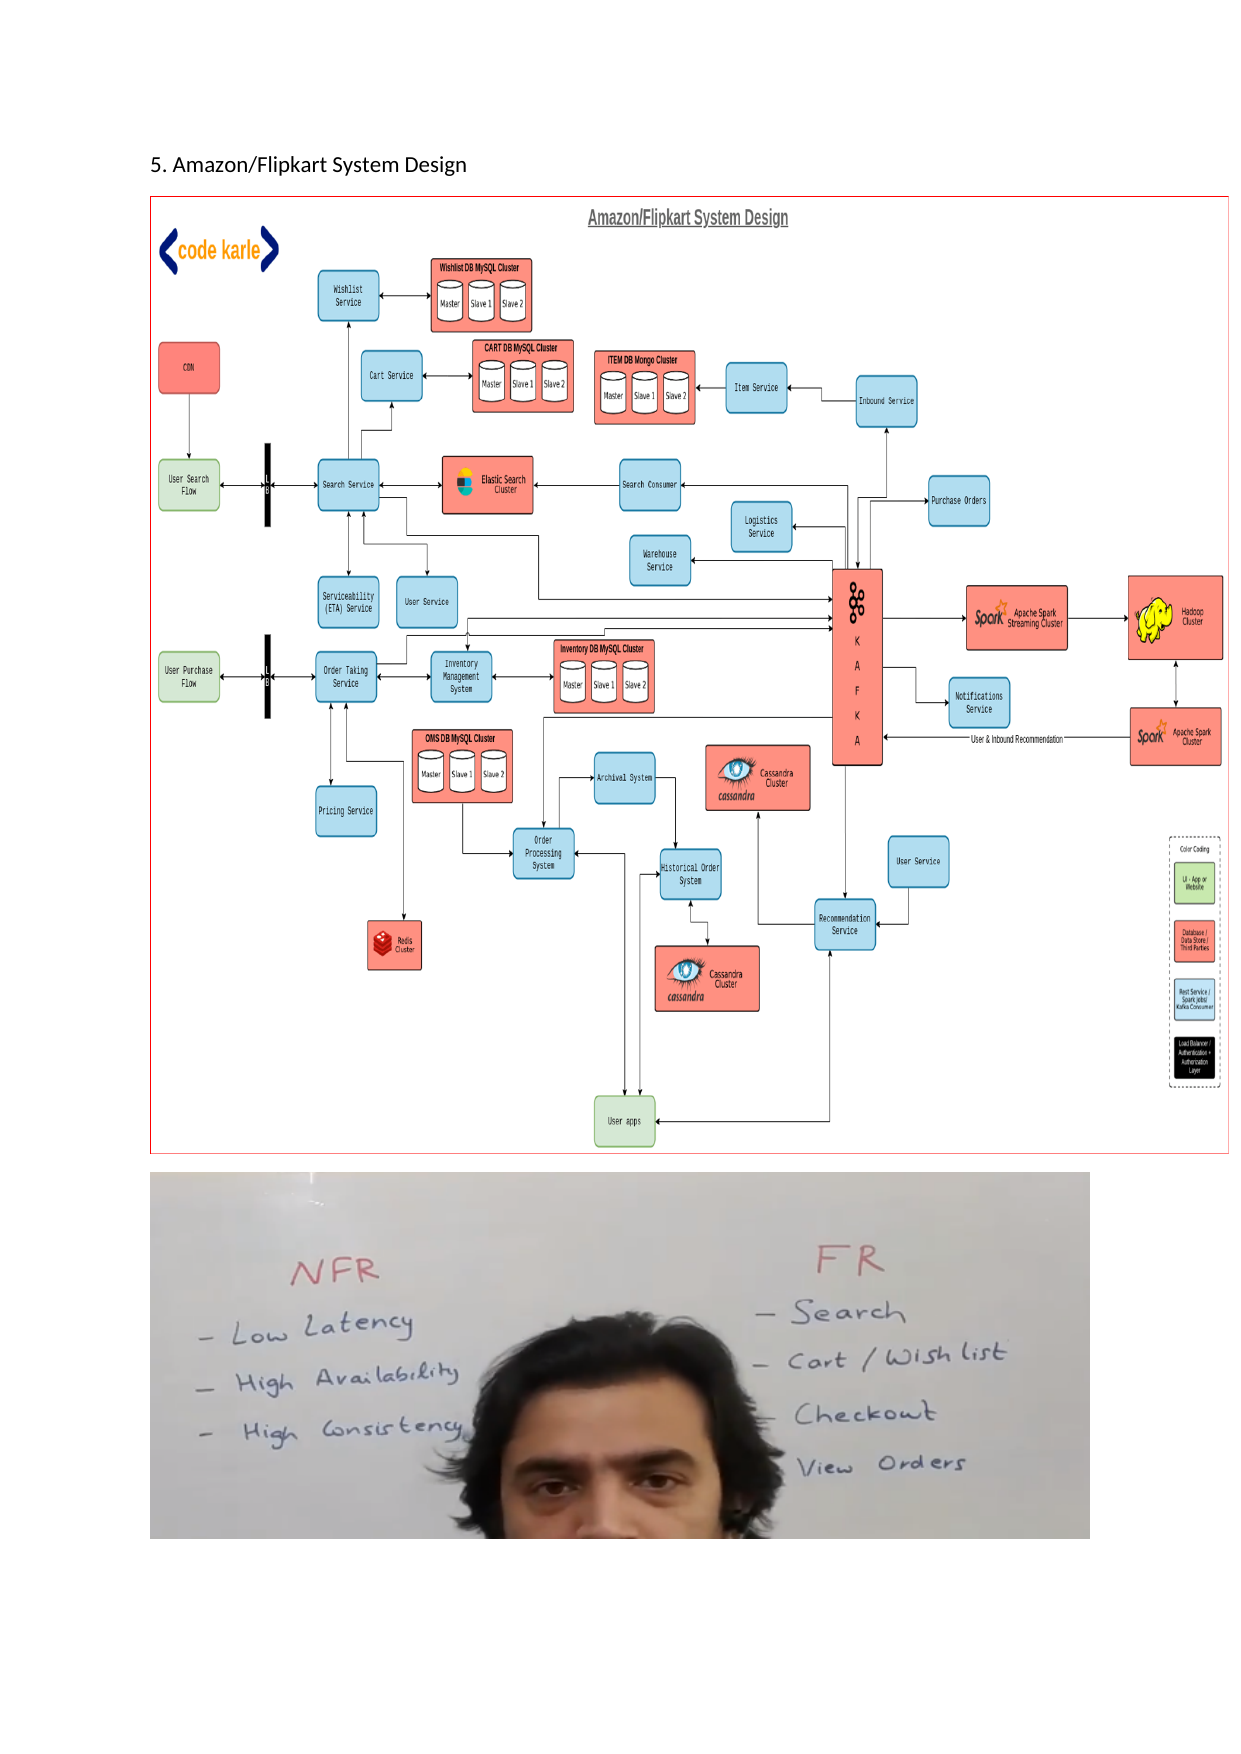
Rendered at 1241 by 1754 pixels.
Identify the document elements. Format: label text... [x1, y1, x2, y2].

picture [150, 1172, 1090, 1539]
text 5. Amazon/Flipkart System Design [150, 150, 1090, 178]
picture [150, 196, 1229, 1154]
